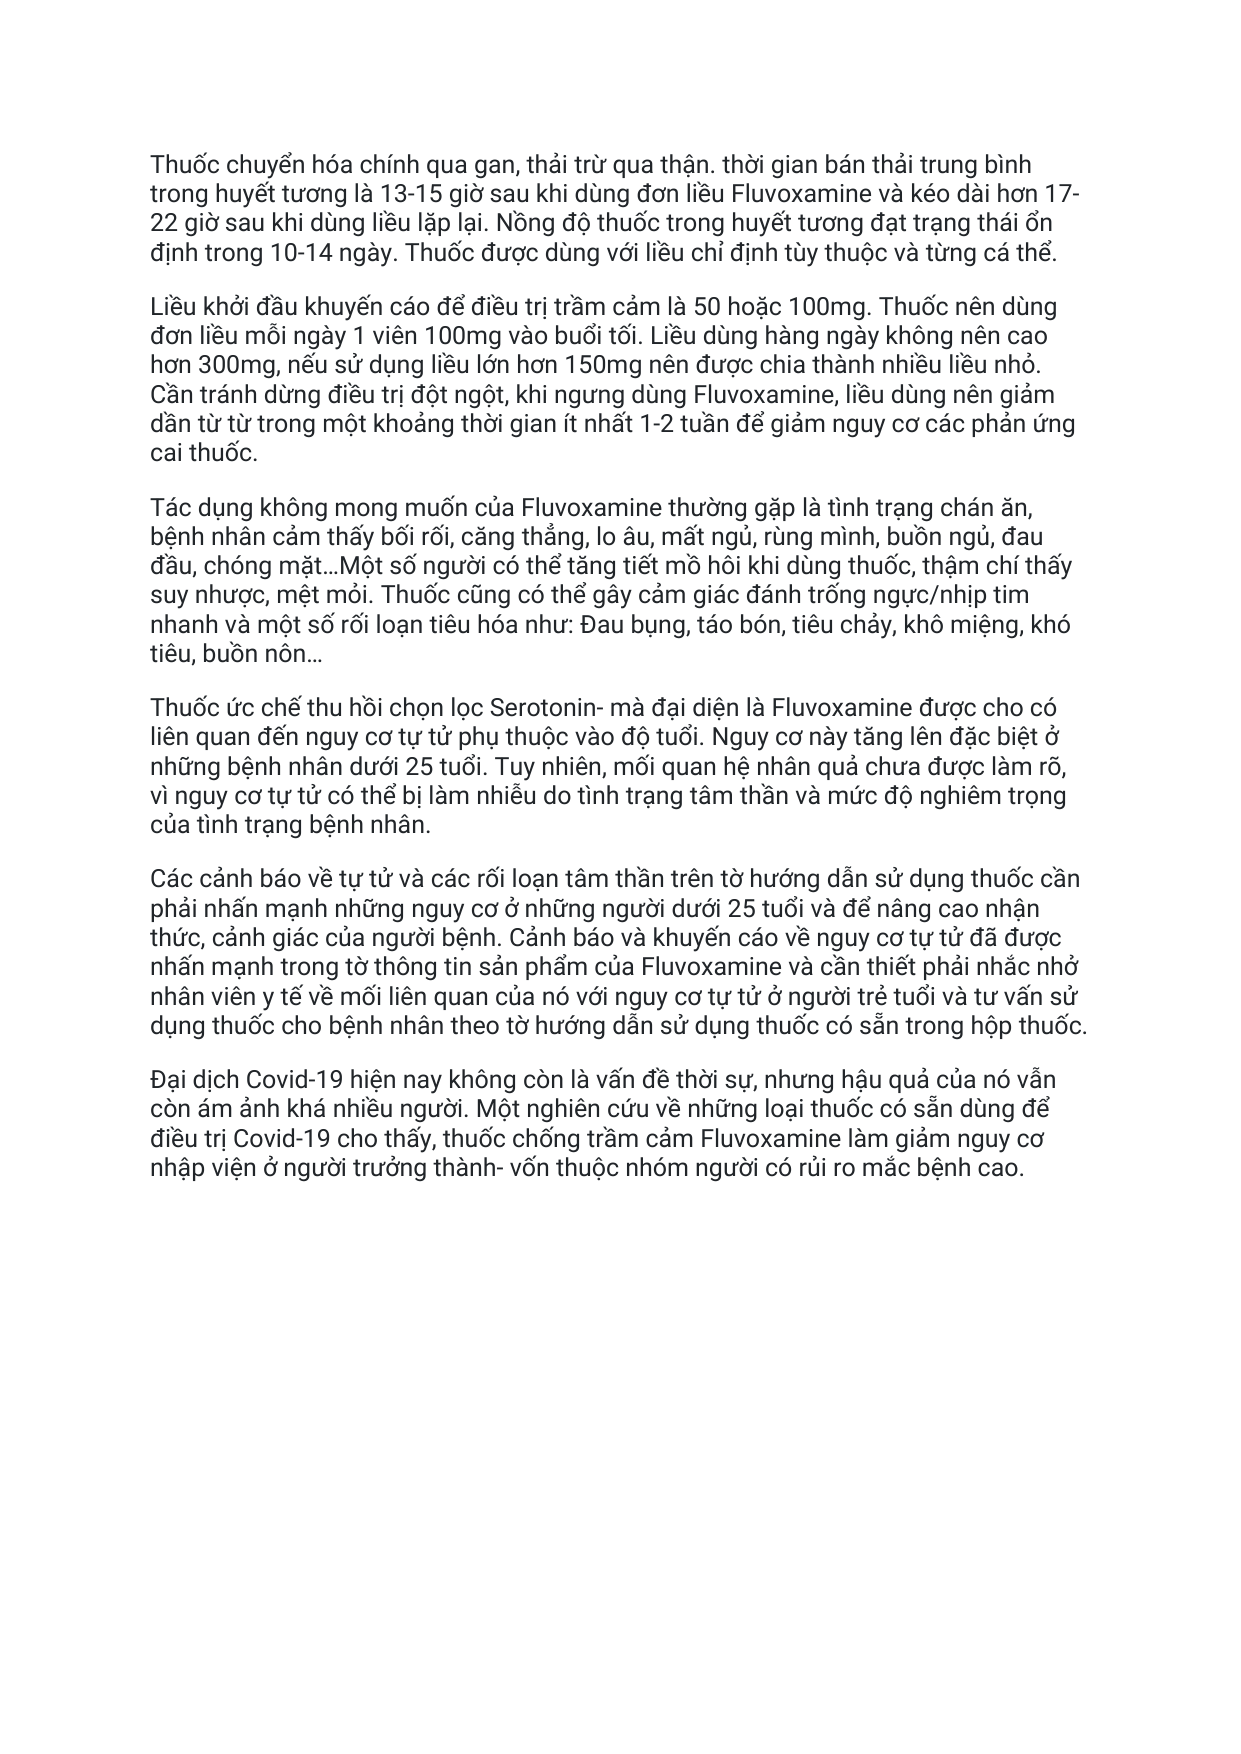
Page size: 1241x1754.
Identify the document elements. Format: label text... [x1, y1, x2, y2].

text Liều khởi đầu khuyến cáo để điều trị trầm cảm là 50 hoặc 100mg. Thuốc nên dùng đơn liều mỗi ngày 1 viên 100mg vào buổi tối. Liều dùng hàng ngày không nên cao hơn 300mg, nếu sử dụng liều lớn hơn 150mg nên được chia thành nhiều liều nhỏ. Cần tránh dừng điều trị đột ngột, khi ngưng dùng Fluvoxamine, liều dùng nên giảm dần từ từ trong một khoảng thời gian ít nhất 1-2 tuần để giảm nguy cơ các phản ứng cai thuốc. [150, 292, 1090, 468]
text Thuốc ức chế thu hồi chọn lọc Serotonin- mà đại diện là Fluvoxamine được cho có liên quan đến nguy cơ tự tử phụ thuộc vào độ tuổi. Nguy cơ này tăng lên đặc biệt ở những bệnh nhân dưới 25 tuổi. Tuy nhiên, mối quan hệ nhân quả chưa được làm rõ, vì nguy cơ tự tử có thể bị làm nhiễu do tình trạng tâm thần và mức độ nghiêm trọng của tình trạng bệnh nhân. [432, 693, 1090, 840]
text Các cảnh báo về tự tử và các rối loạn tâm thần trên tờ hướng dẫn sử dụng thuốc cần phải nhấn mạnh những nguy cơ ở những người dưới 25 tuổi và để nâng cao nhận thức, cảnh giác của người bệnh. Cảnh báo và khuyến cáo về nguy cơ tự tử đã được nhấn mạnh trong tờ thông tin sản phẩm của Fluvoxamine và cần thiết phải nhắc nhở nhân viên y tế về mối liên quan của nó với nguy cơ tự tử ở người trẻ tuổi và tư vấn sử dụng thuốc cho bệnh nhân theo tờ hướng dẫn sử dụng thuốc có sẵn trong hộp thuốc. [150, 865, 1090, 1040]
text Tác dụng không mong muốn của Fluvoxamine thường gặp là tình trạng chán ăn, bệnh nhân cảm thấy bối rối, căng thẳng, lo âu, mất ngủ, rùng mình, buồn ngủ, đau đầu, chóng mặt…Một số người có thể tăng tiết mồ hôi khi dùng thuốc, thậm chí thấy suy nhược, mệt mỏi. Thuốc cũng có thể gây cảm giác đánh trống ngực/nhịp tim nhanh và một số rối loạn tiêu hóa như: Đau bụng, táo bón, tiêu chảy, khô miệng, khó tiêu, buồn nôn… [323, 493, 1090, 668]
text Đại dịch Covid-19 hiện nay không còn là vấn đề thời sự, nhưng hậu quả của nó vẫn còn ám ảnh khá nhiều người. Một nghiên cứu về những loại thuốc có sẵn dùng để điều trị Covid-19 cho thấy, thuốc chống trầm cảm Fluvoxamine làm giảm nguy cơ nhập viện ở người trưởng thành- vốn thuộc nhóm người có rủi ro mắc bệnh cao. [150, 1065, 1090, 1182]
text Thuốc chuyển hóa chính qua gan, thải trừ qua thận. thời gian bán thải trung bình trong huyết tương là 13-15 giờ sau khi dùng đơn liều Fluvoxamine và kéo dài hơn 17-22 giờ sau khi dùng liều lặp lại. Nồng độ thuốc trong huyết tương đạt trạng thái ổn định trong 10-14 ngày. Thuốc được dùng với liều chỉ định tùy thuộc và từng cá thể. [150, 150, 1090, 267]
